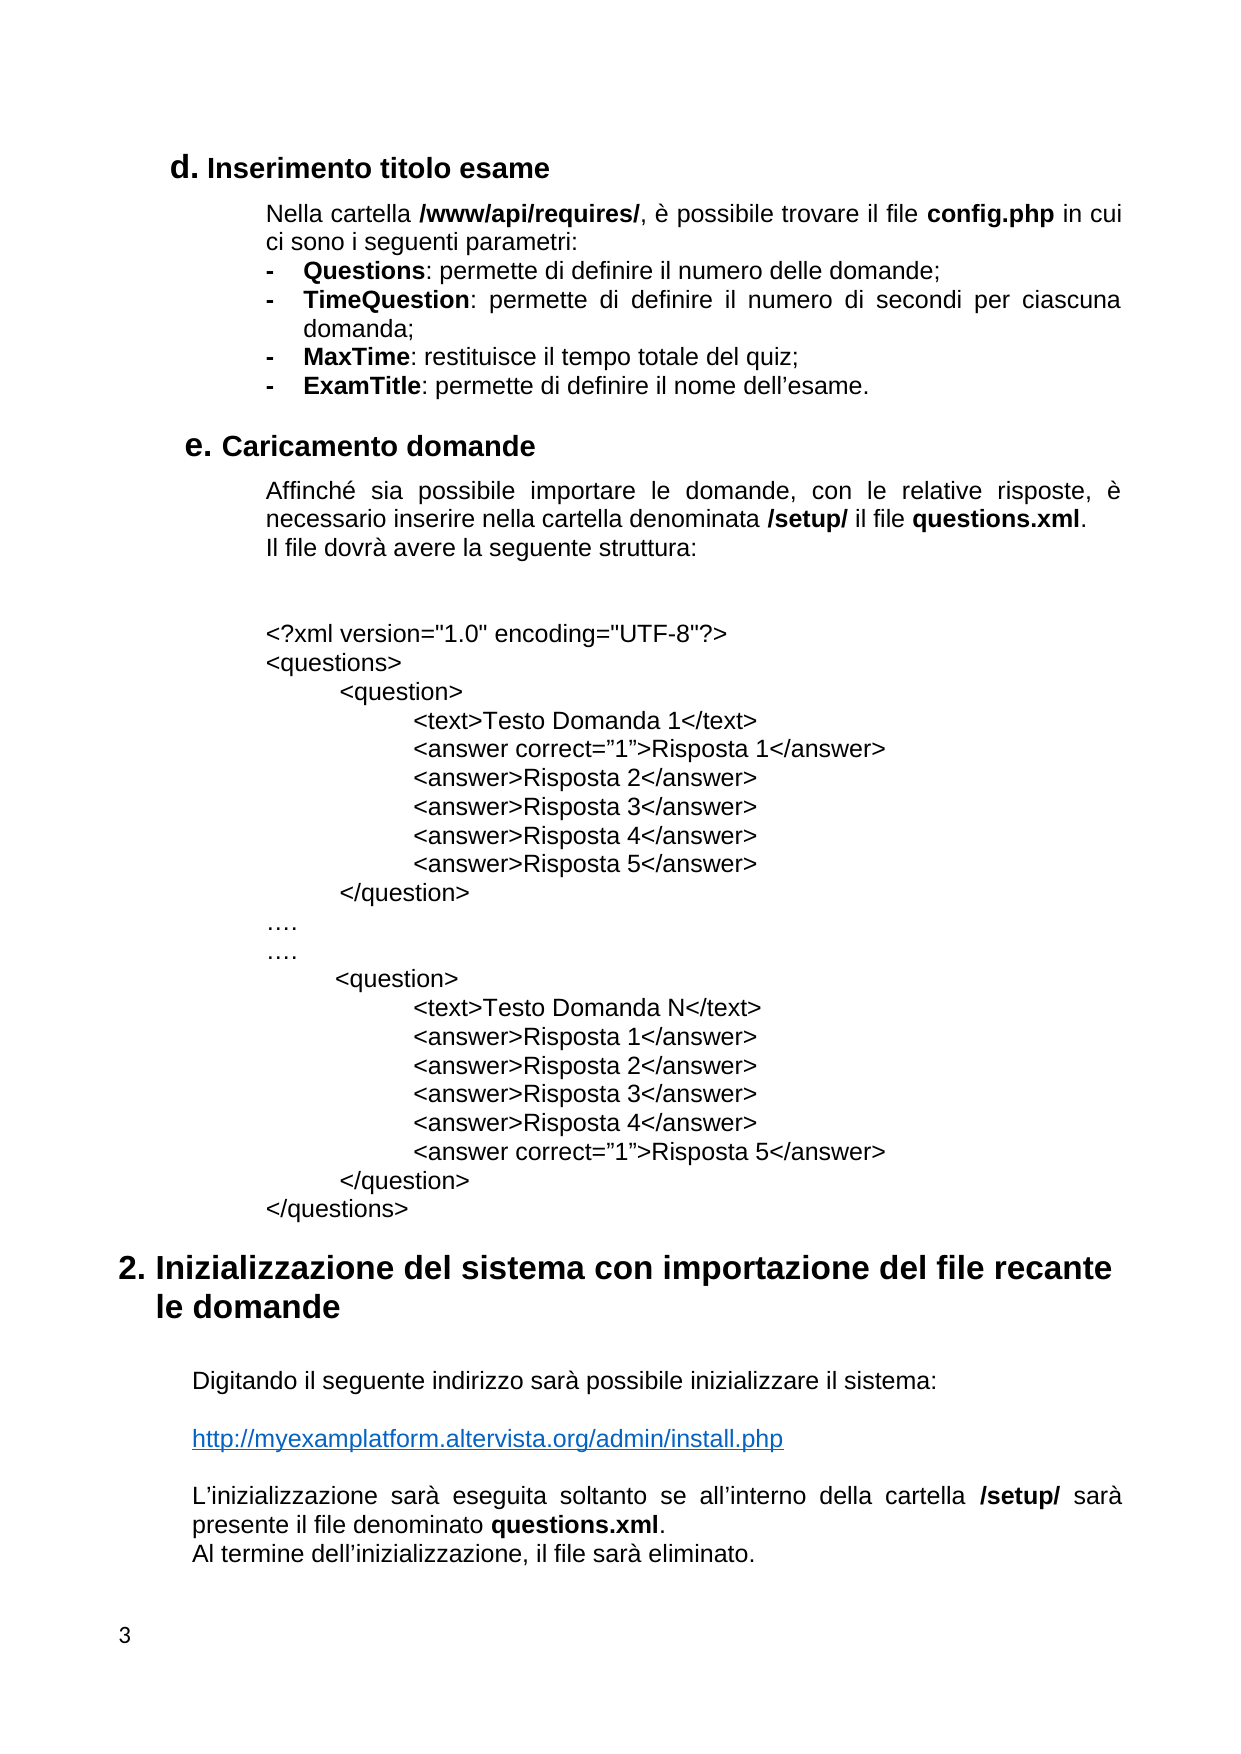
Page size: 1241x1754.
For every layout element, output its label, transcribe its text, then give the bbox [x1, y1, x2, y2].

text <text>Testo Domanda 1</text> [266, 706, 1122, 734]
text <answer>Risposta 3</answer> [266, 1079, 1122, 1108]
text …. [266, 936, 1122, 964]
list MaxTime: restituisce il tempo totale del quiz; [266, 342, 1122, 371]
text <answer>Risposta 5</answer> [339, 849, 1122, 878]
text </question> [266, 878, 1122, 907]
text Inizializzazione del sistema con importazione del file recante le domande [118, 1248, 1122, 1325]
text Nella cartella /www/api/requires/, è possibile trovare il file config.php in cui ci sono i seguenti parametri: [266, 198, 1122, 256]
list ExamTitle: permette di definire il nome dell’esame. [266, 371, 1122, 400]
text L’inizializzazione sarà eseguita soltanto se all’interno della cartella /setup/ sarà presente il file denominato questions.xml. [192, 1453, 1122, 1539]
text <answer correct=”1”>Risposta 1</answer> [266, 734, 1122, 763]
text http://myexamplatform.altervista.org/admin/install.php [192, 1424, 1122, 1453]
text <answer correct=”1”>Risposta 5</answer> [339, 1137, 1122, 1166]
text </question> [266, 1166, 1122, 1194]
text <text>Testo Domanda N</text> [266, 993, 1122, 1022]
text <?xml version="1.0" encoding="UTF-8"?> [266, 619, 1122, 648]
text Al termine dell’inizializzazione, il file sarà eliminato. [192, 1539, 1122, 1568]
text Caricamento domande [184, 425, 1122, 463]
text <answer>Risposta 4</answer> [266, 821, 1122, 849]
text <answer>Risposta 2</answer> [266, 763, 1122, 792]
text <answer>Risposta 2</answer> [266, 1051, 1122, 1079]
text <answer>Risposta 3</answer> [339, 792, 1122, 821]
text <answer>Risposta 1</answer> [266, 1022, 1122, 1051]
text …. [266, 907, 1122, 936]
text <answer>Risposta 4</answer> [266, 1108, 1122, 1137]
text Affinché sia possibile importare le domande, con le relative risposte, è necessario inserire nella cartella denominata /setup/ il file questions.xml. [266, 476, 1122, 533]
list TimeQuestion: permette di definire il numero di secondi per ciascuna domanda; [266, 285, 1122, 342]
text Digitando il seguente indirizzo sarà possibile inizializzare il sistema: [192, 1366, 1122, 1395]
text </questions> [266, 1194, 1122, 1223]
text Inserimento titolo esame [169, 148, 1122, 186]
text Il file dovrà avere la seguente struttura: [266, 533, 1122, 562]
text <question> [266, 677, 1122, 706]
text <questions> [266, 648, 1122, 677]
list Questions: permette di definire il numero delle domande; [266, 256, 1122, 285]
text <question> [266, 964, 1122, 993]
